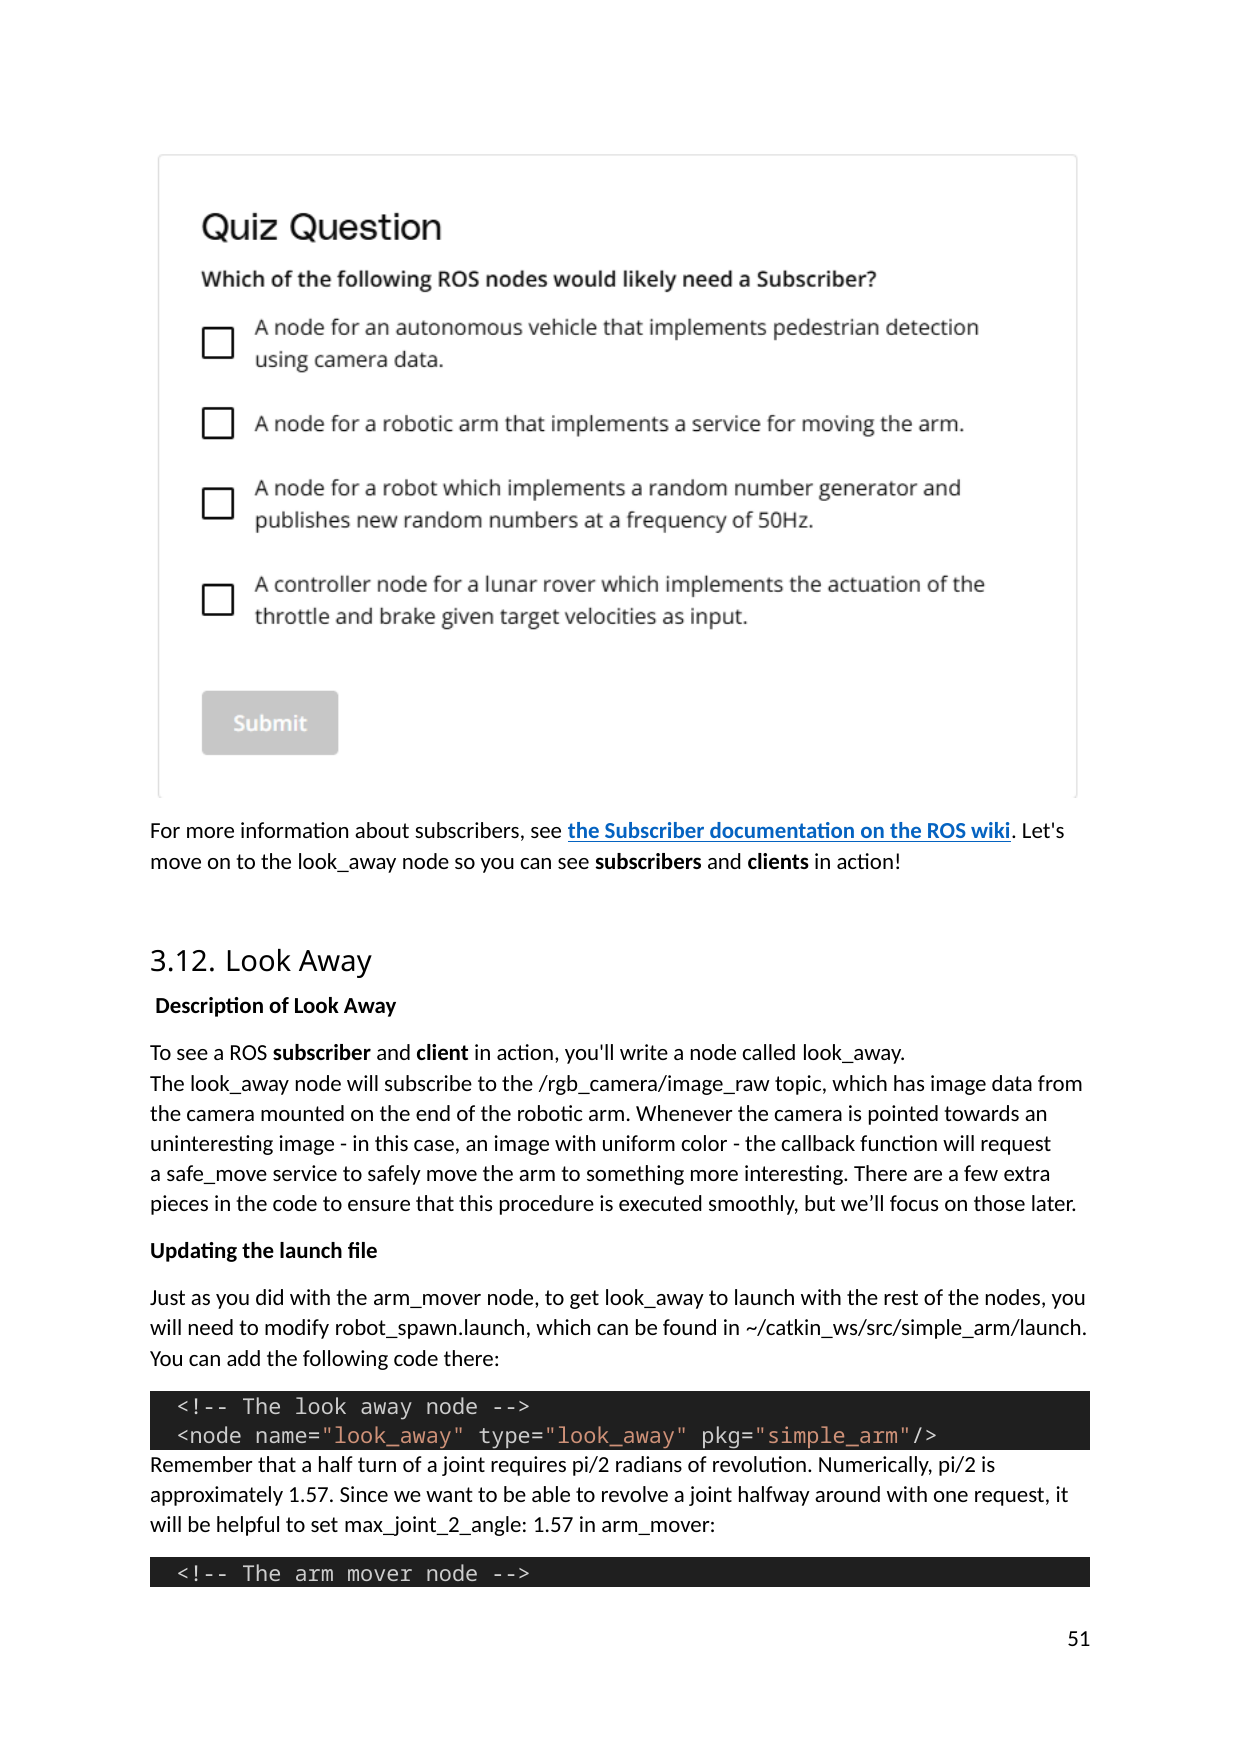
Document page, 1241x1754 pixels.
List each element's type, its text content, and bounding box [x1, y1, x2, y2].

text To see a ROS subscriber and client in action, you'll write a node called look_away. The look_away node will subscribe to the /rgb_camera/image_raw topic, which has image data from the camera mounted on the end of the robotic arm. Whenever the camera is pointed towards an uninteresting image - in this case, an image with uniform color - the callback function will request a safe_move service to safely move the arm to something more interesting. There are a few extra pieces in the code to ensure that this procedure is executed smoothly, but we’ll focus on those later. [150, 1038, 1090, 1218]
text For more information about subscribers, see the Subscriber documentation on the ROS wiki. Let's move on to the look_away node so you can see subscribers and clients in action! [150, 817, 1090, 875]
text Just as you did with the arm_mover node, to get look_away to launch with the rest of the nodes, you will need to modify robot_spawn.launch, which can be found in ~/catkin_ws/src/simple_arm/launch. You can add the following code there: [150, 1283, 1090, 1372]
picture [150, 150, 1091, 798]
subtitle Look Away [150, 941, 1090, 980]
text <!-- The arm mover node --> [150, 1557, 1090, 1587]
text Remember that a half turn of a joint requires pi/2 radians of revolution. Numerically, pi/2 is approximately 1.57. Since we want to be able to revolve a joint halfway around with one request, it will be helpful to set max_joint_2_angle: 1.57 in arm_mover: [150, 1450, 1090, 1539]
text Description of Look Away [150, 992, 1090, 1020]
text Updating the launch file [150, 1236, 1090, 1264]
text <!-- The look away node --> [150, 1391, 1090, 1420]
text <node name="look_away" type="look_away" pkg="simple_arm"/> [150, 1420, 1090, 1450]
